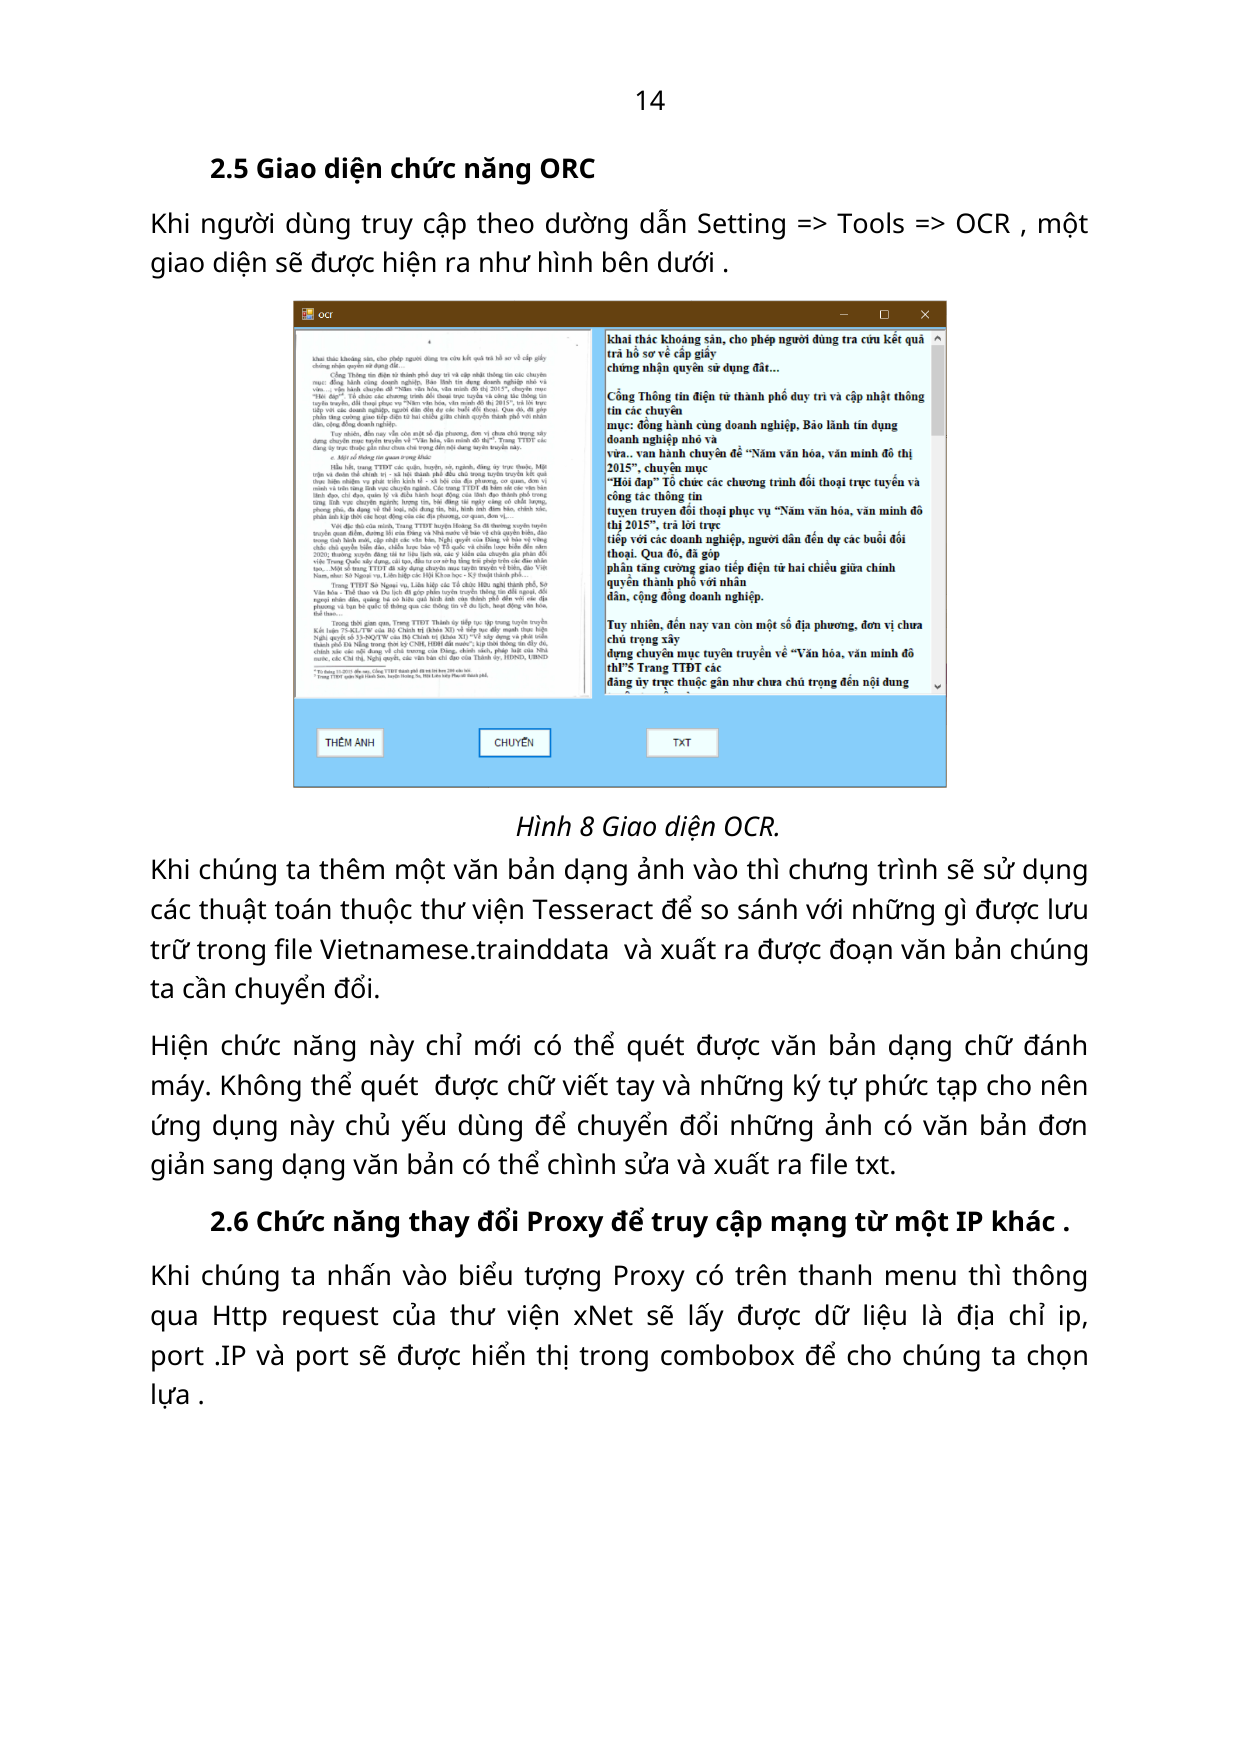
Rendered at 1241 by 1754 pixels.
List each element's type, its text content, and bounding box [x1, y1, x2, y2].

text Hình 8 Giao diện OCR. [150, 807, 1090, 844]
picture [293, 300, 947, 788]
subtitle 2.6 Chức năng thay đổi Proxy để truy cập mạng từ một IP khác . [210, 1202, 1090, 1239]
text Khi chúng ta thêm một văn bản dạng ảnh vào thì chưng trình sẽ sử dụng các thuật toán thuộc thư viện Tesseract để so sánh với những gì được lưu trữ trong file Vietnamese.trainddata và xuất ra được đoạn văn bản chúng ta cần chuyển đổi. [150, 851, 1090, 1007]
text Hiện chức năng này chỉ mới có thể quét được văn bản dạng chữ đánh máy. Không thể quét được chữ viết tay và những ký tự phức tạp cho nên ứng dụng này chủ yếu dùng để chuyển đổi những ảnh có văn bản đơn giản sang dạng văn bản có thể chình sửa và xuất ra file txt. [150, 1026, 1090, 1183]
subtitle 2.5 Giao diện chức năng ORC [210, 150, 1090, 187]
text Khi chúng ta nhấn vào biểu tượng Proxy có trên thanh menu thì thông qua Http request của thư viện xNet sẽ lấy được dữ liệu là địa chỉ ip, port .IP và port sẽ được hiển thị trong combobox để cho chúng ta chọn lựa . [150, 1256, 1090, 1413]
text Khi người dùng truy cập theo dường dẫn Setting => Tools => OCR , một giao diện sẽ được hiện ra như hình bên dưới . [150, 204, 1090, 281]
